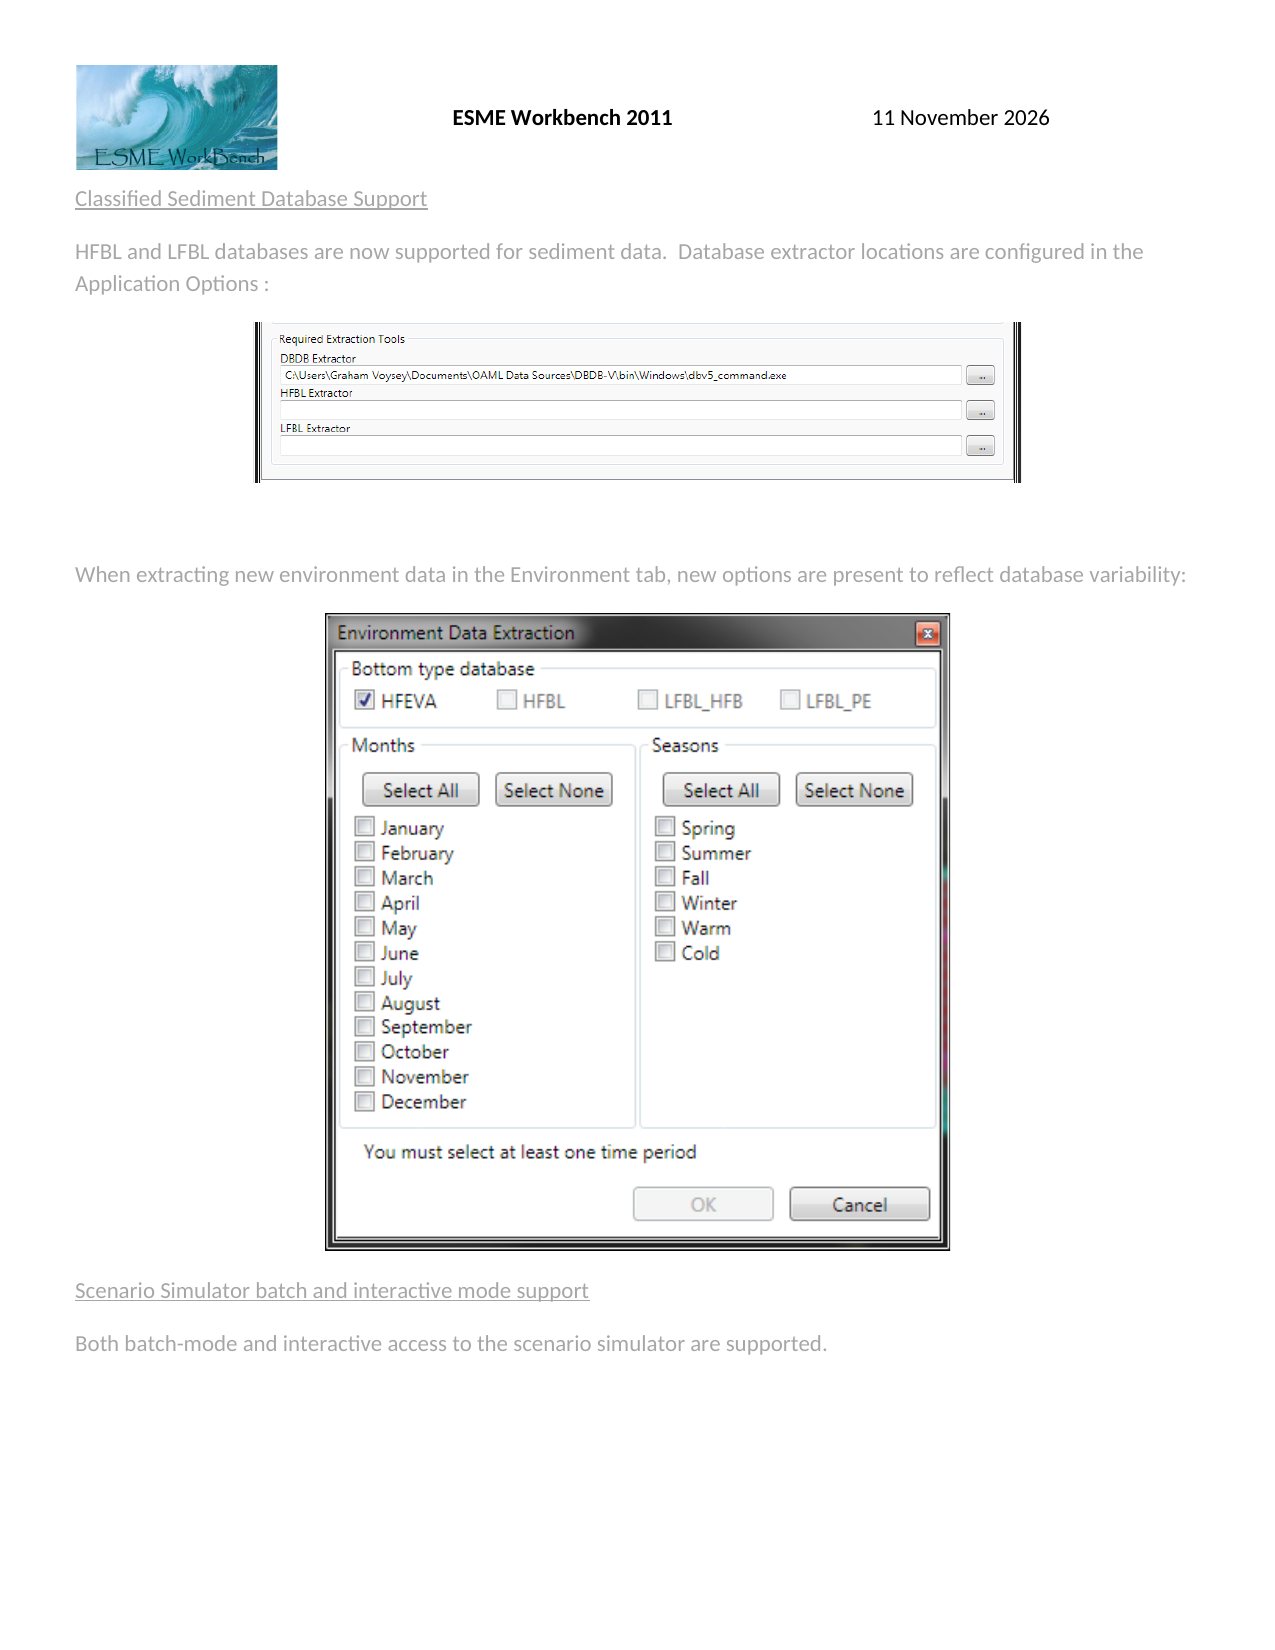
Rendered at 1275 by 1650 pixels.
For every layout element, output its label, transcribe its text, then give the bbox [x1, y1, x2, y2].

text Classified Sediment Database Support [75, 184, 1200, 212]
text HFBL and LFBL databases are now supported for sediment data. Database extractor locations are configured in the Application Options : [75, 237, 1200, 297]
picture [253, 322, 1022, 483]
text Both batch-mode and interactive access to the scenario simulator are supported. [75, 1329, 1200, 1357]
picture [325, 613, 951, 1251]
picture [76, 65, 278, 170]
text When extracting new environment data in the Environment tab, new options are present to reflect database variability: [75, 560, 1200, 588]
text Scenario Simulator batch and interactive mode support [75, 1276, 1200, 1304]
